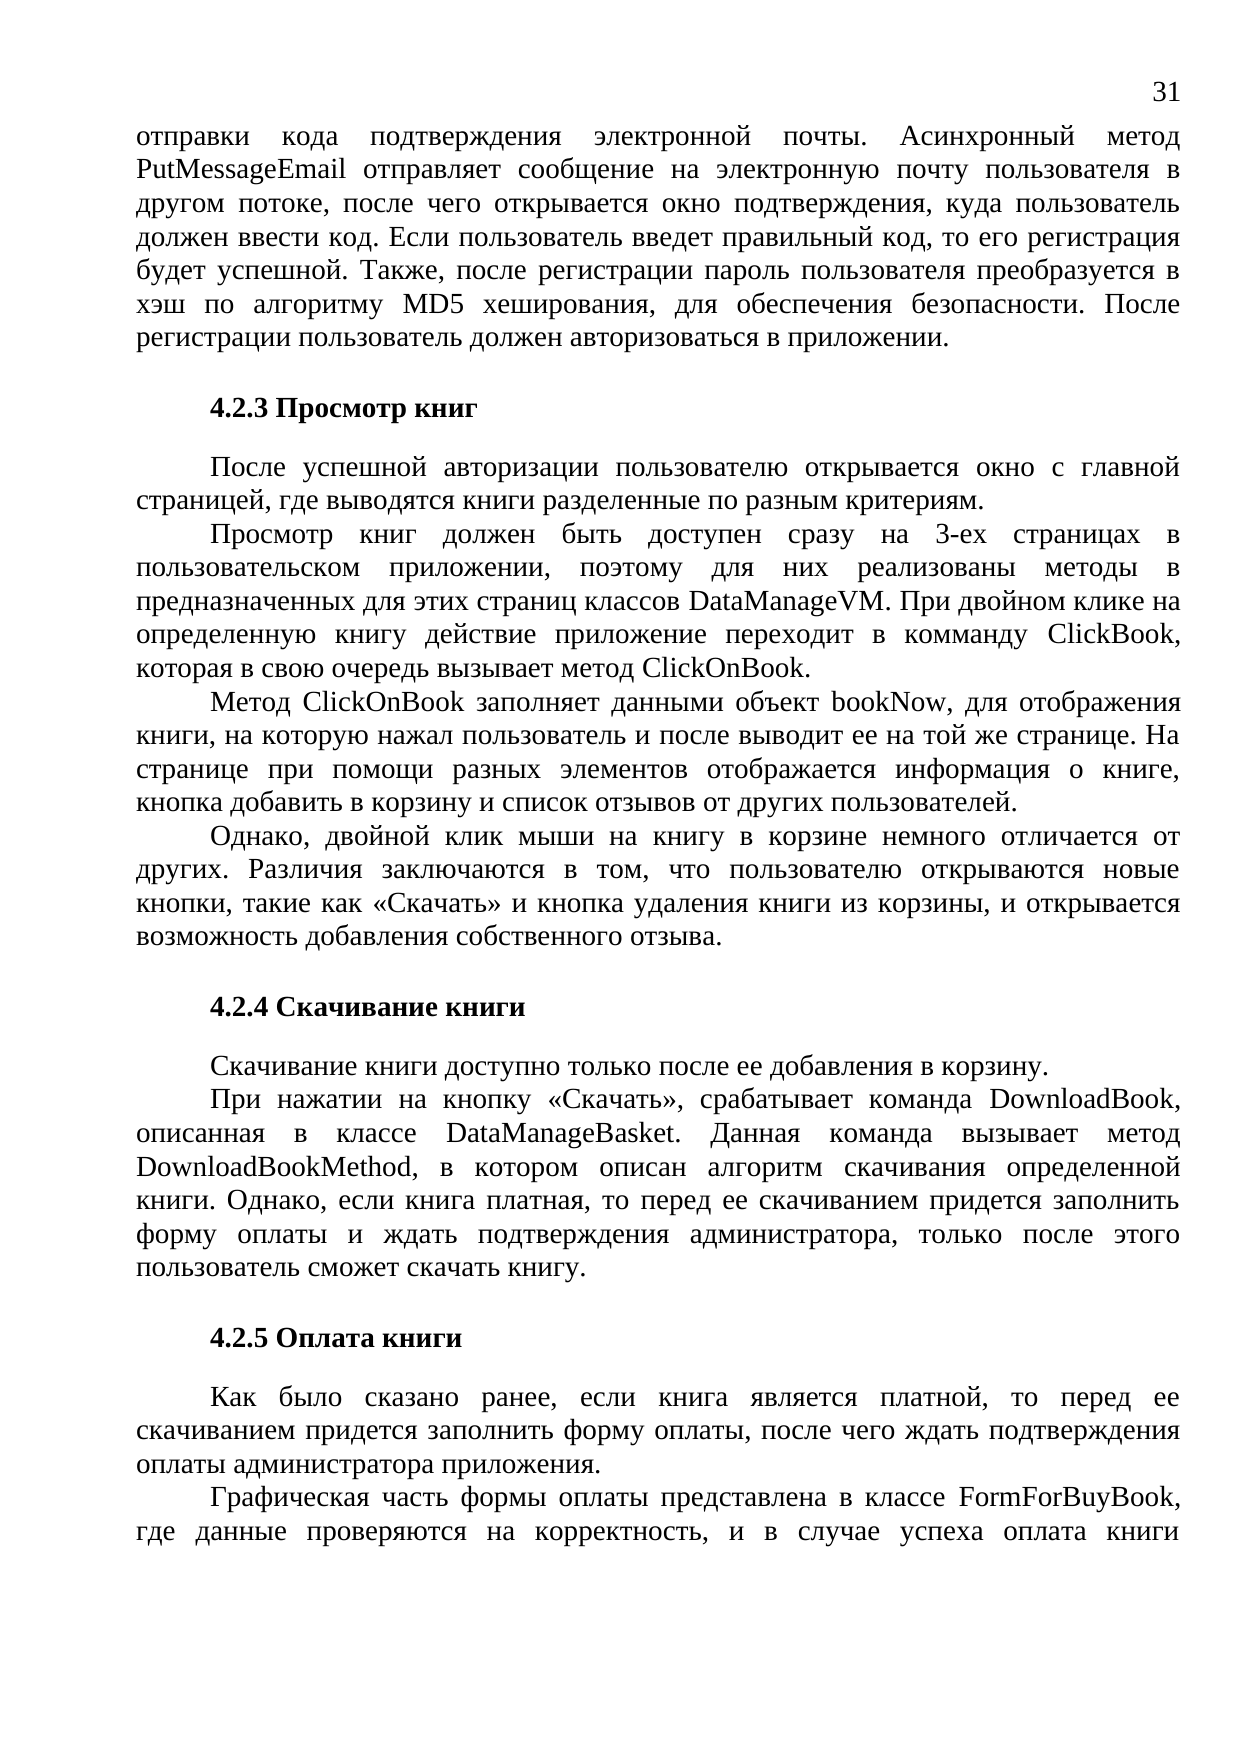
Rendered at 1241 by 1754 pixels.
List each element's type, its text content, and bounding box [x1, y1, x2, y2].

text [136, 1479, 1181, 1547]
subtitle 4.2.3 Просмотр книг [136, 390, 1181, 424]
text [136, 118, 1181, 353]
text Просмотр книг должен быть доступен сразу на 3-ех страницах в пользовательском приложении, поэтому для них реализованы методы в предназначенных для этих страниц классов DataManageVM. При двойном клике на определенную книгу действие приложение переходит в комманду ClickBook, которая в свою очередь вызывает метод ClickOnBook. [136, 516, 1181, 684]
text Однако, двойной клик мыши на книгу в корзине немного отличается от других. Различия заключаются в том, что пользователю открываются новые кнопки, такие как «Скачать» и кнопка удаления книги из корзины, и открывается возможность добавления собственного отзыва. [136, 818, 1181, 952]
text Как было сказано ранее, если книга является платной, то перед ее скачиванием придется заполнить форму оплаты, после чего ждать подтверждения оплаты администратора приложения. [136, 1379, 1181, 1479]
text При нажатии на кнопку «Скачать», срабатывает команда DownloadBook, описанная в классе DataManageBasket. Данная команда вызывает метод DownloadBookMethod, в котором описан алгоритм скачивания определенной книги. Однако, если книга платная, то перед ее скачиванием придется заполнить форму оплаты и ждать подтверждения администратора, только после этого пользователь сможет скачать книгу. [136, 1082, 1181, 1283]
text Метод ClickOnBook заполняет данными объект bookNow, для отображения книги, на которую нажал пользователь и после выводит ее на той же странице. На странице при помощи разных элементов отображается информация о книге, кнопка добавить в корзину и список отзывов от других пользователей. [136, 684, 1181, 818]
text После успешной авторизации пользователю открывается окно с главной страницей, где выводятся книги разделенные по разным критериям. [136, 449, 1181, 516]
subtitle 4.2.4 Скачивание книги [136, 989, 1181, 1023]
subtitle 4.2.5 Оплата книги [136, 1320, 1181, 1354]
text Скачивание книги доступно только после ее добавления в корзину. [136, 1048, 1181, 1082]
